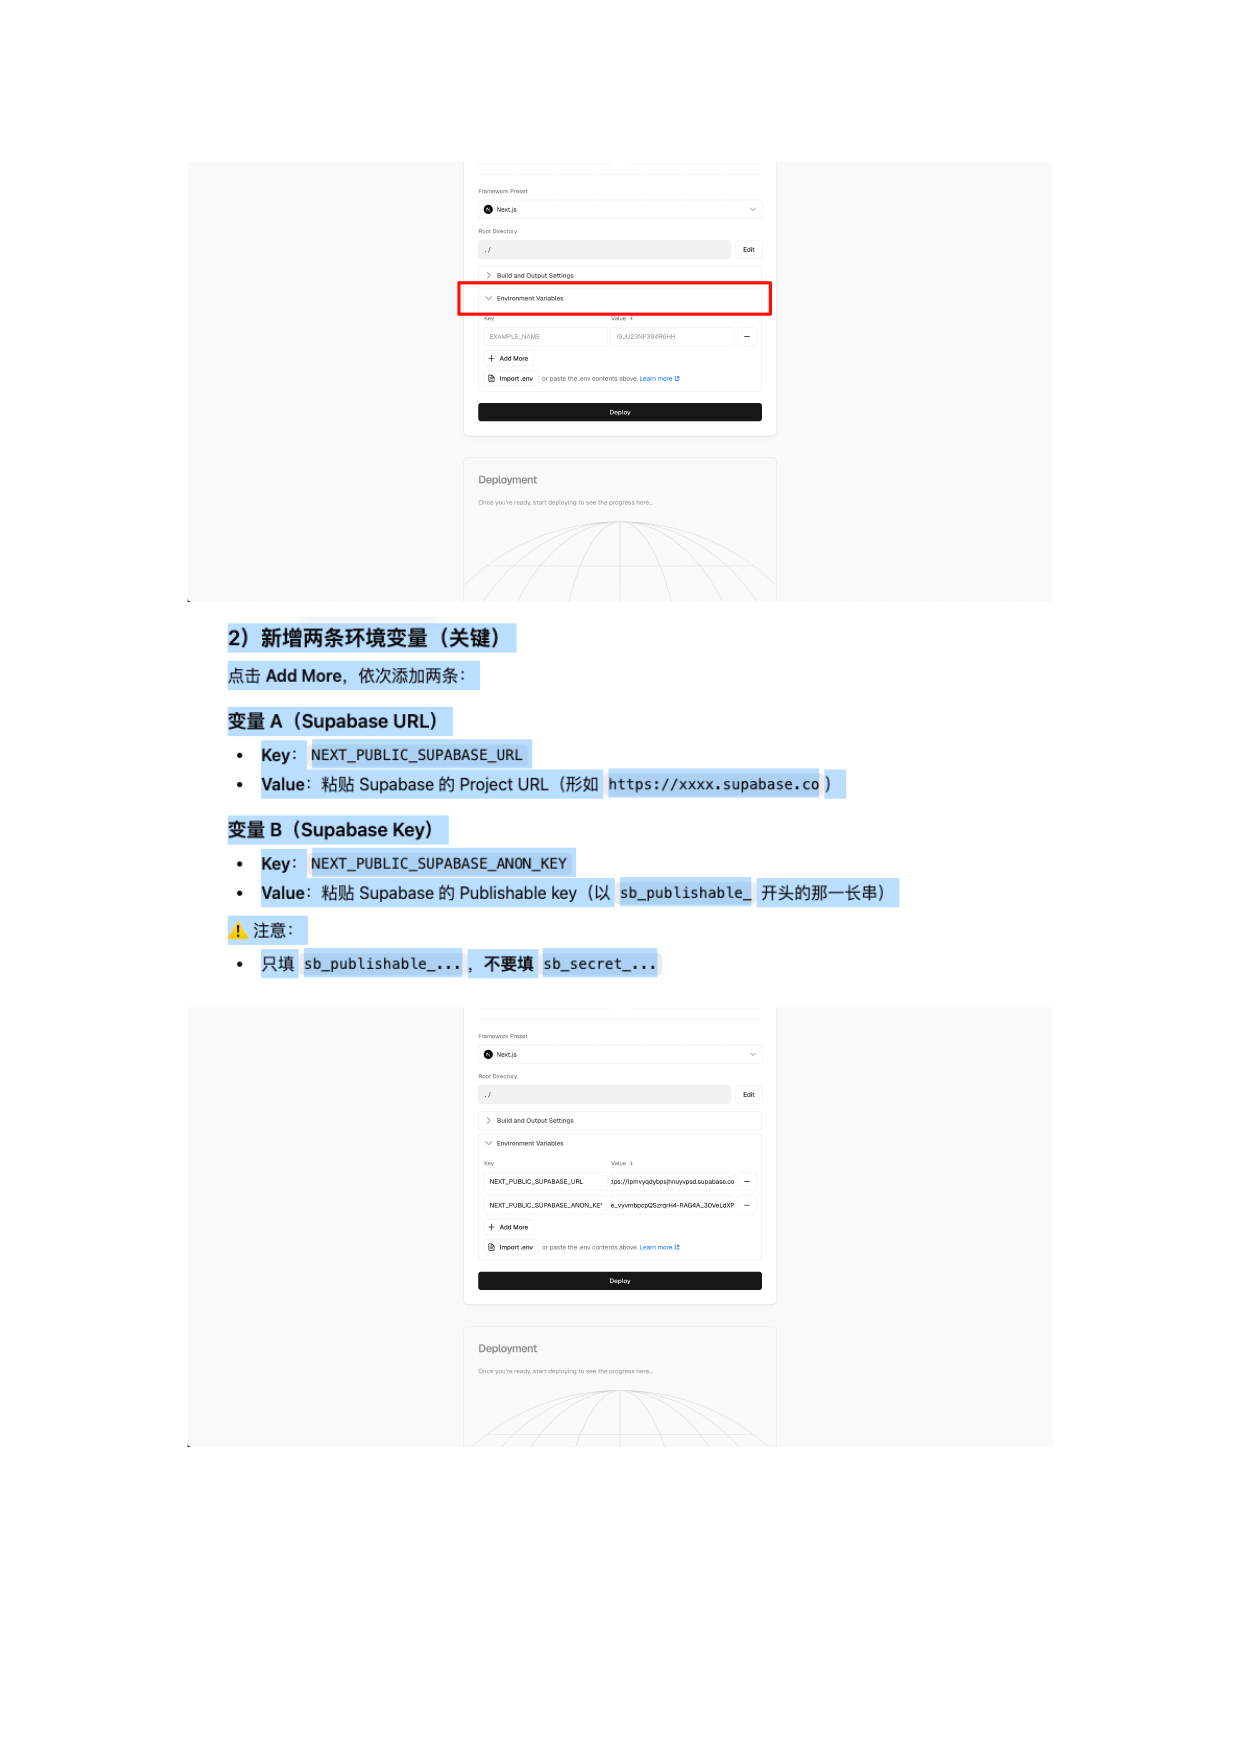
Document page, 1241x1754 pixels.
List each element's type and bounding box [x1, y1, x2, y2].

picture [187, 617, 1034, 994]
picture [187, 1007, 1053, 1447]
picture [187, 162, 1053, 602]
